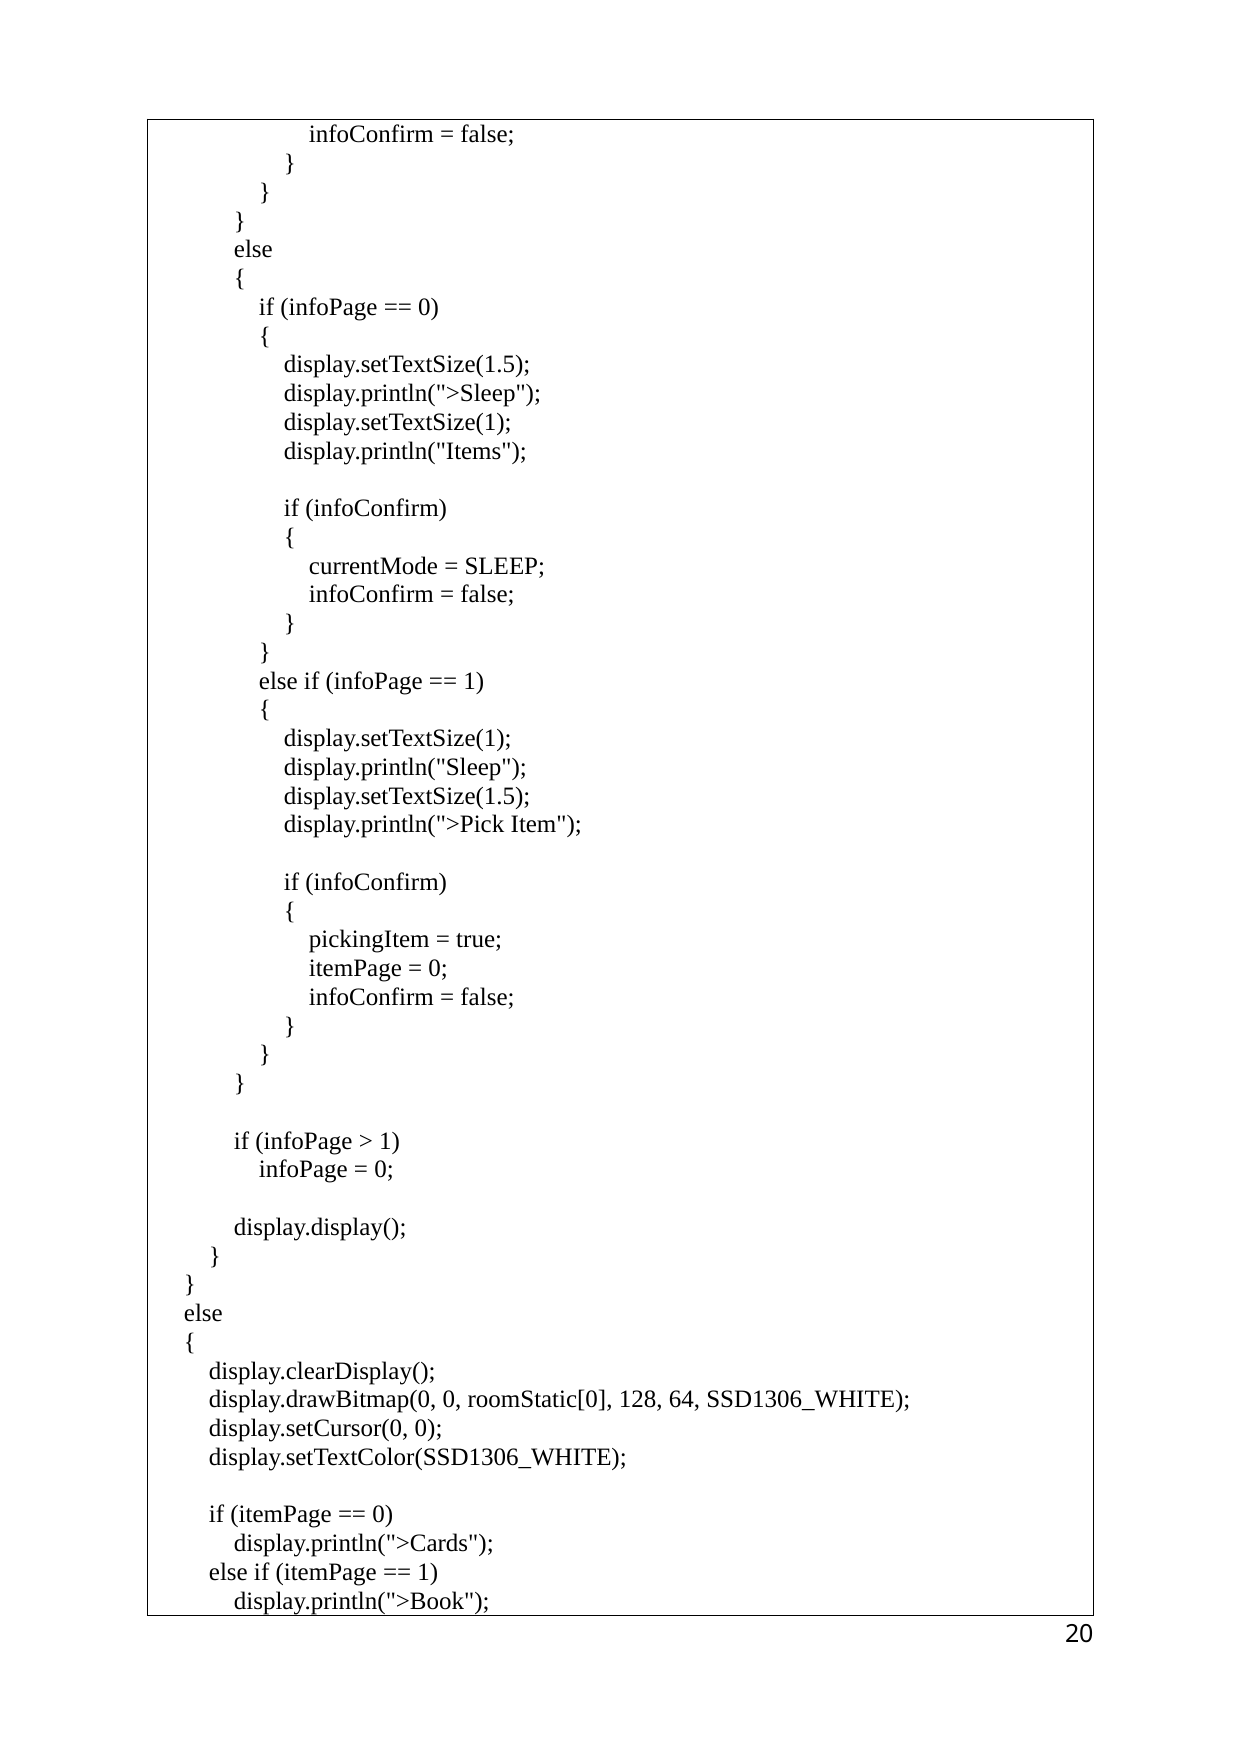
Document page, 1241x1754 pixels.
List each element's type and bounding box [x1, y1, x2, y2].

table_header [148, 120, 1093, 1614]
